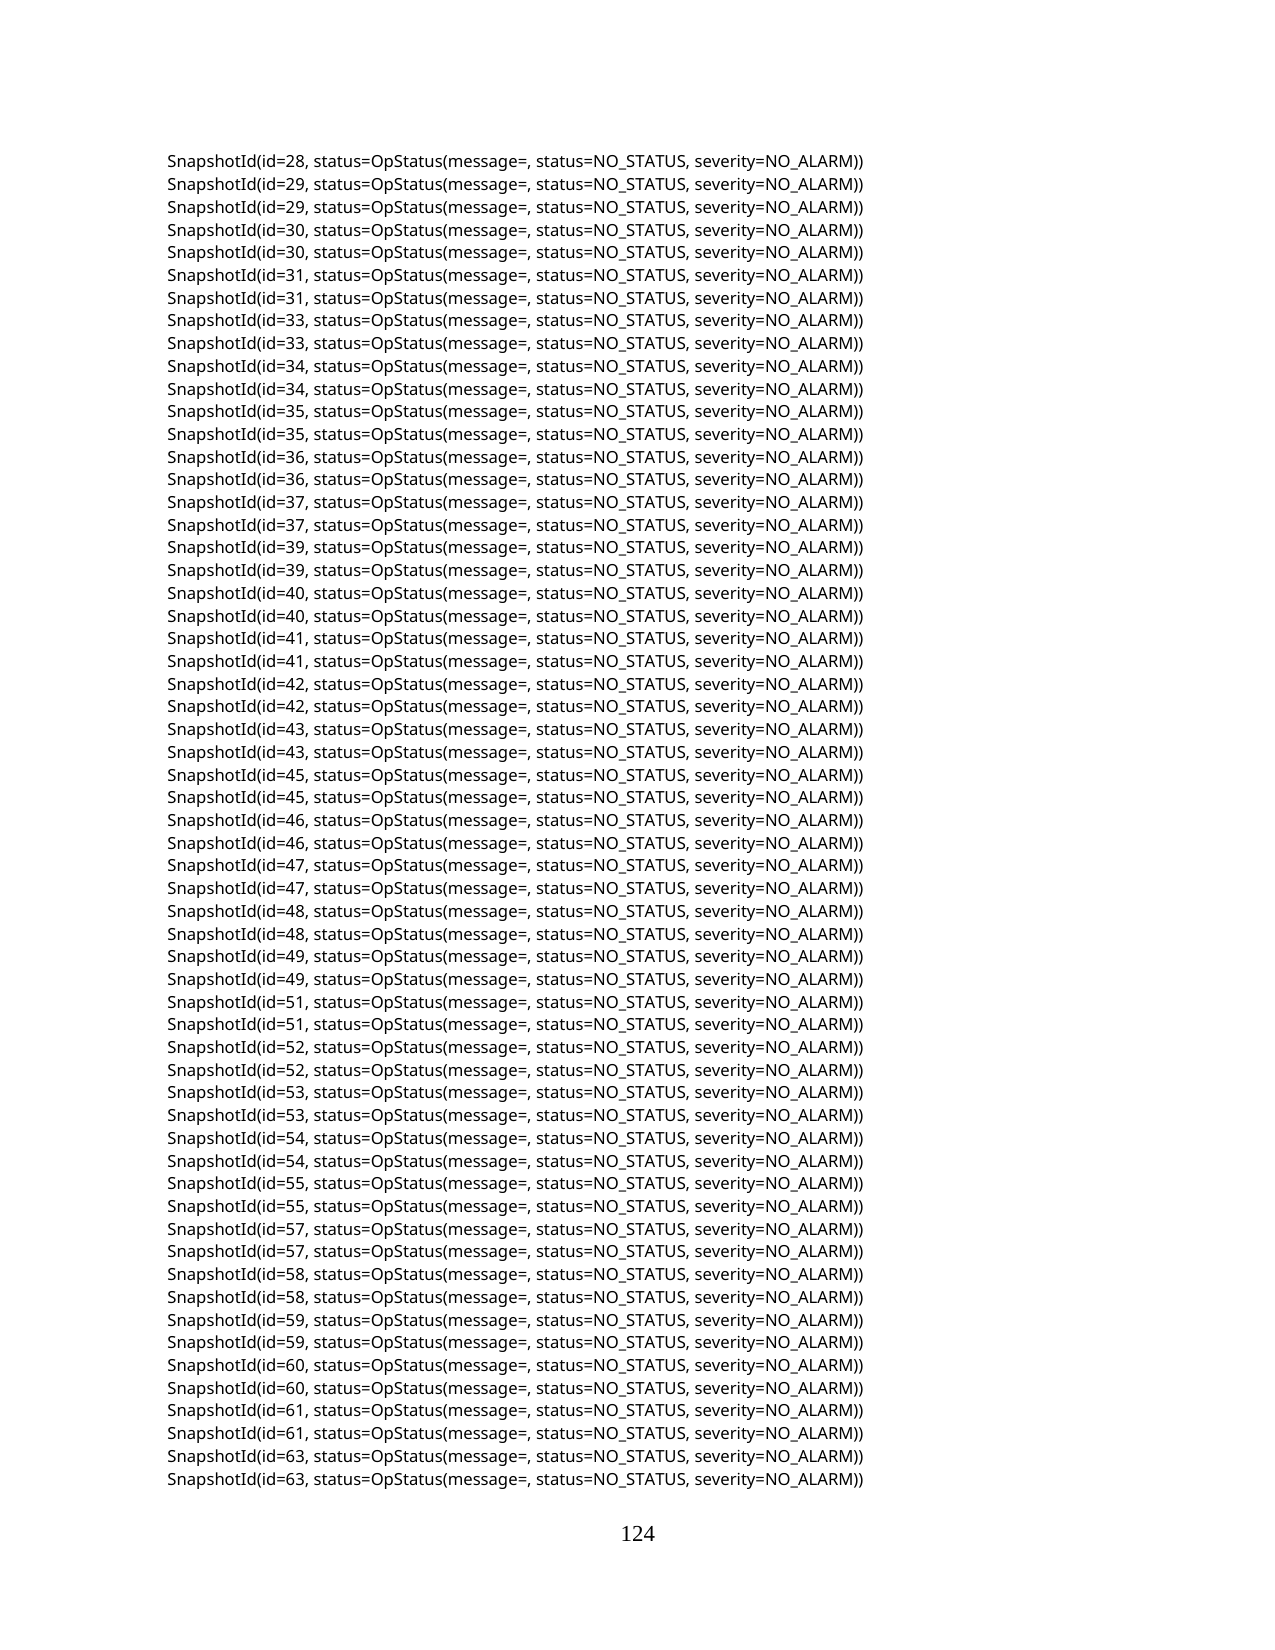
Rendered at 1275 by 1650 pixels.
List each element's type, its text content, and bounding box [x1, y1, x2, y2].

text SnapshotId(id=34, status=OpStatus(message=, status=NO_STATUS, severity=NO_ALARM)) [150, 377, 1125, 400]
text SnapshotId(id=39, status=OpStatus(message=, status=NO_STATUS, severity=NO_ALARM)) [150, 559, 1125, 581]
text SnapshotId(id=43, status=OpStatus(message=, status=NO_STATUS, severity=NO_ALARM)) [150, 740, 1125, 763]
text SnapshotId(id=57, status=OpStatus(message=, status=NO_STATUS, severity=NO_ALARM)) [150, 1240, 1125, 1263]
text SnapshotId(id=47, status=OpStatus(message=, status=NO_STATUS, severity=NO_ALARM)) [150, 854, 1125, 877]
text SnapshotId(id=51, status=OpStatus(message=, status=NO_STATUS, severity=NO_ALARM)) [150, 1013, 1125, 1036]
text SnapshotId(id=30, status=OpStatus(message=, status=NO_STATUS, severity=NO_ALARM)) [150, 241, 1125, 263]
text SnapshotId(id=60, status=OpStatus(message=, status=NO_STATUS, severity=NO_ALARM)) [150, 1353, 1125, 1376]
text SnapshotId(id=47, status=OpStatus(message=, status=NO_STATUS, severity=NO_ALARM)) [150, 877, 1125, 899]
text SnapshotId(id=36, status=OpStatus(message=, status=NO_STATUS, severity=NO_ALARM)) [150, 445, 1125, 468]
text SnapshotId(id=53, status=OpStatus(message=, status=NO_STATUS, severity=NO_ALARM)) [150, 1104, 1125, 1126]
text SnapshotId(id=31, status=OpStatus(message=, status=NO_STATUS, severity=NO_ALARM)) [150, 263, 1125, 286]
text SnapshotId(id=59, status=OpStatus(message=, status=NO_STATUS, severity=NO_ALARM)) [150, 1331, 1125, 1353]
text SnapshotId(id=46, status=OpStatus(message=, status=NO_STATUS, severity=NO_ALARM)) [150, 831, 1125, 854]
text SnapshotId(id=48, status=OpStatus(message=, status=NO_STATUS, severity=NO_ALARM)) [150, 922, 1125, 945]
text SnapshotId(id=35, status=OpStatus(message=, status=NO_STATUS, severity=NO_ALARM)) [150, 400, 1125, 422]
text SnapshotId(id=33, status=OpStatus(message=, status=NO_STATUS, severity=NO_ALARM)) [150, 309, 1125, 332]
text SnapshotId(id=54, status=OpStatus(message=, status=NO_STATUS, severity=NO_ALARM)) [150, 1126, 1125, 1149]
text SnapshotId(id=41, status=OpStatus(message=, status=NO_STATUS, severity=NO_ALARM)) [150, 627, 1125, 649]
text SnapshotId(id=37, status=OpStatus(message=, status=NO_STATUS, severity=NO_ALARM)) [150, 491, 1125, 513]
text SnapshotId(id=40, status=OpStatus(message=, status=NO_STATUS, severity=NO_ALARM)) [150, 581, 1125, 604]
text SnapshotId(id=54, status=OpStatus(message=, status=NO_STATUS, severity=NO_ALARM)) [150, 1149, 1125, 1172]
text SnapshotId(id=52, status=OpStatus(message=, status=NO_STATUS, severity=NO_ALARM)) [150, 1058, 1125, 1081]
text SnapshotId(id=61, status=OpStatus(message=, status=NO_STATUS, severity=NO_ALARM)) [150, 1399, 1125, 1422]
text SnapshotId(id=58, status=OpStatus(message=, status=NO_STATUS, severity=NO_ALARM)) [150, 1263, 1125, 1285]
text SnapshotId(id=36, status=OpStatus(message=, status=NO_STATUS, severity=NO_ALARM)) [150, 468, 1125, 491]
text SnapshotId(id=53, status=OpStatus(message=, status=NO_STATUS, severity=NO_ALARM)) [150, 1081, 1125, 1104]
text SnapshotId(id=34, status=OpStatus(message=, status=NO_STATUS, severity=NO_ALARM)) [150, 354, 1125, 377]
text SnapshotId(id=46, status=OpStatus(message=, status=NO_STATUS, severity=NO_ALARM)) [150, 808, 1125, 831]
text SnapshotId(id=31, status=OpStatus(message=, status=NO_STATUS, severity=NO_ALARM)) [150, 286, 1125, 309]
text SnapshotId(id=43, status=OpStatus(message=, status=NO_STATUS, severity=NO_ALARM)) [150, 718, 1125, 740]
text SnapshotId(id=29, status=OpStatus(message=, status=NO_STATUS, severity=NO_ALARM)) [150, 173, 1125, 195]
text SnapshotId(id=49, status=OpStatus(message=, status=NO_STATUS, severity=NO_ALARM)) [150, 945, 1125, 967]
text SnapshotId(id=42, status=OpStatus(message=, status=NO_STATUS, severity=NO_ALARM)) [150, 672, 1125, 695]
text SnapshotId(id=30, status=OpStatus(message=, status=NO_STATUS, severity=NO_ALARM)) [150, 218, 1125, 241]
text SnapshotId(id=52, status=OpStatus(message=, status=NO_STATUS, severity=NO_ALARM)) [150, 1036, 1125, 1058]
text SnapshotId(id=37, status=OpStatus(message=, status=NO_STATUS, severity=NO_ALARM)) [150, 513, 1125, 536]
text SnapshotId(id=45, status=OpStatus(message=, status=NO_STATUS, severity=NO_ALARM)) [150, 786, 1125, 808]
text SnapshotId(id=51, status=OpStatus(message=, status=NO_STATUS, severity=NO_ALARM)) [150, 990, 1125, 1013]
text SnapshotId(id=55, status=OpStatus(message=, status=NO_STATUS, severity=NO_ALARM)) [150, 1172, 1125, 1194]
text SnapshotId(id=60, status=OpStatus(message=, status=NO_STATUS, severity=NO_ALARM)) [150, 1376, 1125, 1399]
text SnapshotId(id=63, status=OpStatus(message=, status=NO_STATUS, severity=NO_ALARM)) [150, 1467, 1125, 1490]
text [150, 150, 1125, 173]
text SnapshotId(id=41, status=OpStatus(message=, status=NO_STATUS, severity=NO_ALARM)) [150, 649, 1125, 672]
text SnapshotId(id=29, status=OpStatus(message=, status=NO_STATUS, severity=NO_ALARM)) [150, 195, 1125, 218]
text SnapshotId(id=39, status=OpStatus(message=, status=NO_STATUS, severity=NO_ALARM)) [150, 536, 1125, 559]
text SnapshotId(id=33, status=OpStatus(message=, status=NO_STATUS, severity=NO_ALARM)) [150, 332, 1125, 354]
text SnapshotId(id=49, status=OpStatus(message=, status=NO_STATUS, severity=NO_ALARM)) [150, 967, 1125, 990]
text SnapshotId(id=61, status=OpStatus(message=, status=NO_STATUS, severity=NO_ALARM)) [150, 1422, 1125, 1444]
text SnapshotId(id=59, status=OpStatus(message=, status=NO_STATUS, severity=NO_ALARM)) [150, 1308, 1125, 1331]
text SnapshotId(id=42, status=OpStatus(message=, status=NO_STATUS, severity=NO_ALARM)) [150, 695, 1125, 718]
text SnapshotId(id=63, status=OpStatus(message=, status=NO_STATUS, severity=NO_ALARM)) [150, 1444, 1125, 1467]
text SnapshotId(id=57, status=OpStatus(message=, status=NO_STATUS, severity=NO_ALARM)) [150, 1217, 1125, 1240]
text SnapshotId(id=48, status=OpStatus(message=, status=NO_STATUS, severity=NO_ALARM)) [150, 899, 1125, 922]
text SnapshotId(id=55, status=OpStatus(message=, status=NO_STATUS, severity=NO_ALARM)) [150, 1194, 1125, 1217]
text SnapshotId(id=40, status=OpStatus(message=, status=NO_STATUS, severity=NO_ALARM)) [150, 604, 1125, 627]
text SnapshotId(id=45, status=OpStatus(message=, status=NO_STATUS, severity=NO_ALARM)) [150, 763, 1125, 786]
text SnapshotId(id=35, status=OpStatus(message=, status=NO_STATUS, severity=NO_ALARM)) [150, 422, 1125, 445]
text SnapshotId(id=58, status=OpStatus(message=, status=NO_STATUS, severity=NO_ALARM)) [150, 1285, 1125, 1308]
